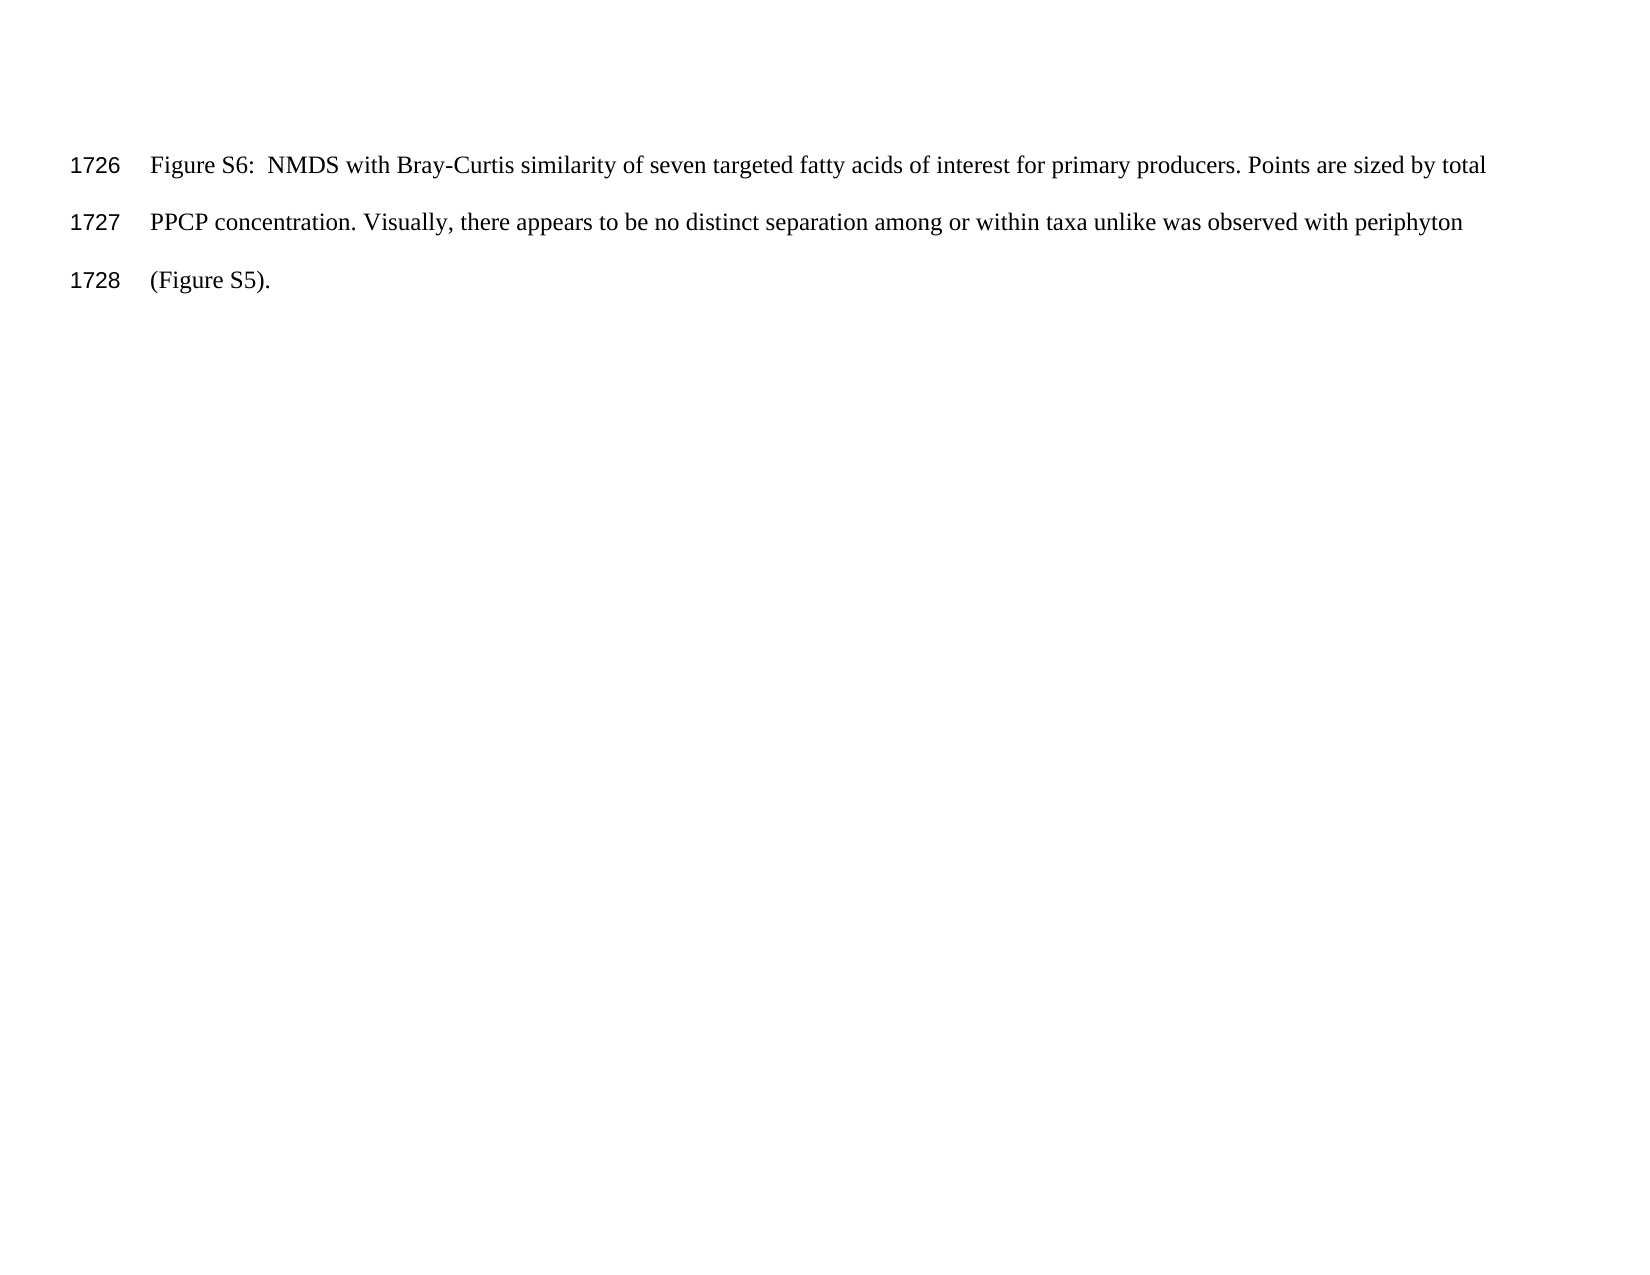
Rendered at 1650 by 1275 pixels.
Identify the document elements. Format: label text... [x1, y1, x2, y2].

text Figure S6: NMDS with Bray-Curtis similarity of seven targeted fatty acids of interest for primary producers. Points are sized by total PPCP concentration. Visually, there appears to be no distinct separation among or within taxa unlike was observed with periphyton (Figure S5). [150, 150, 1500, 294]
